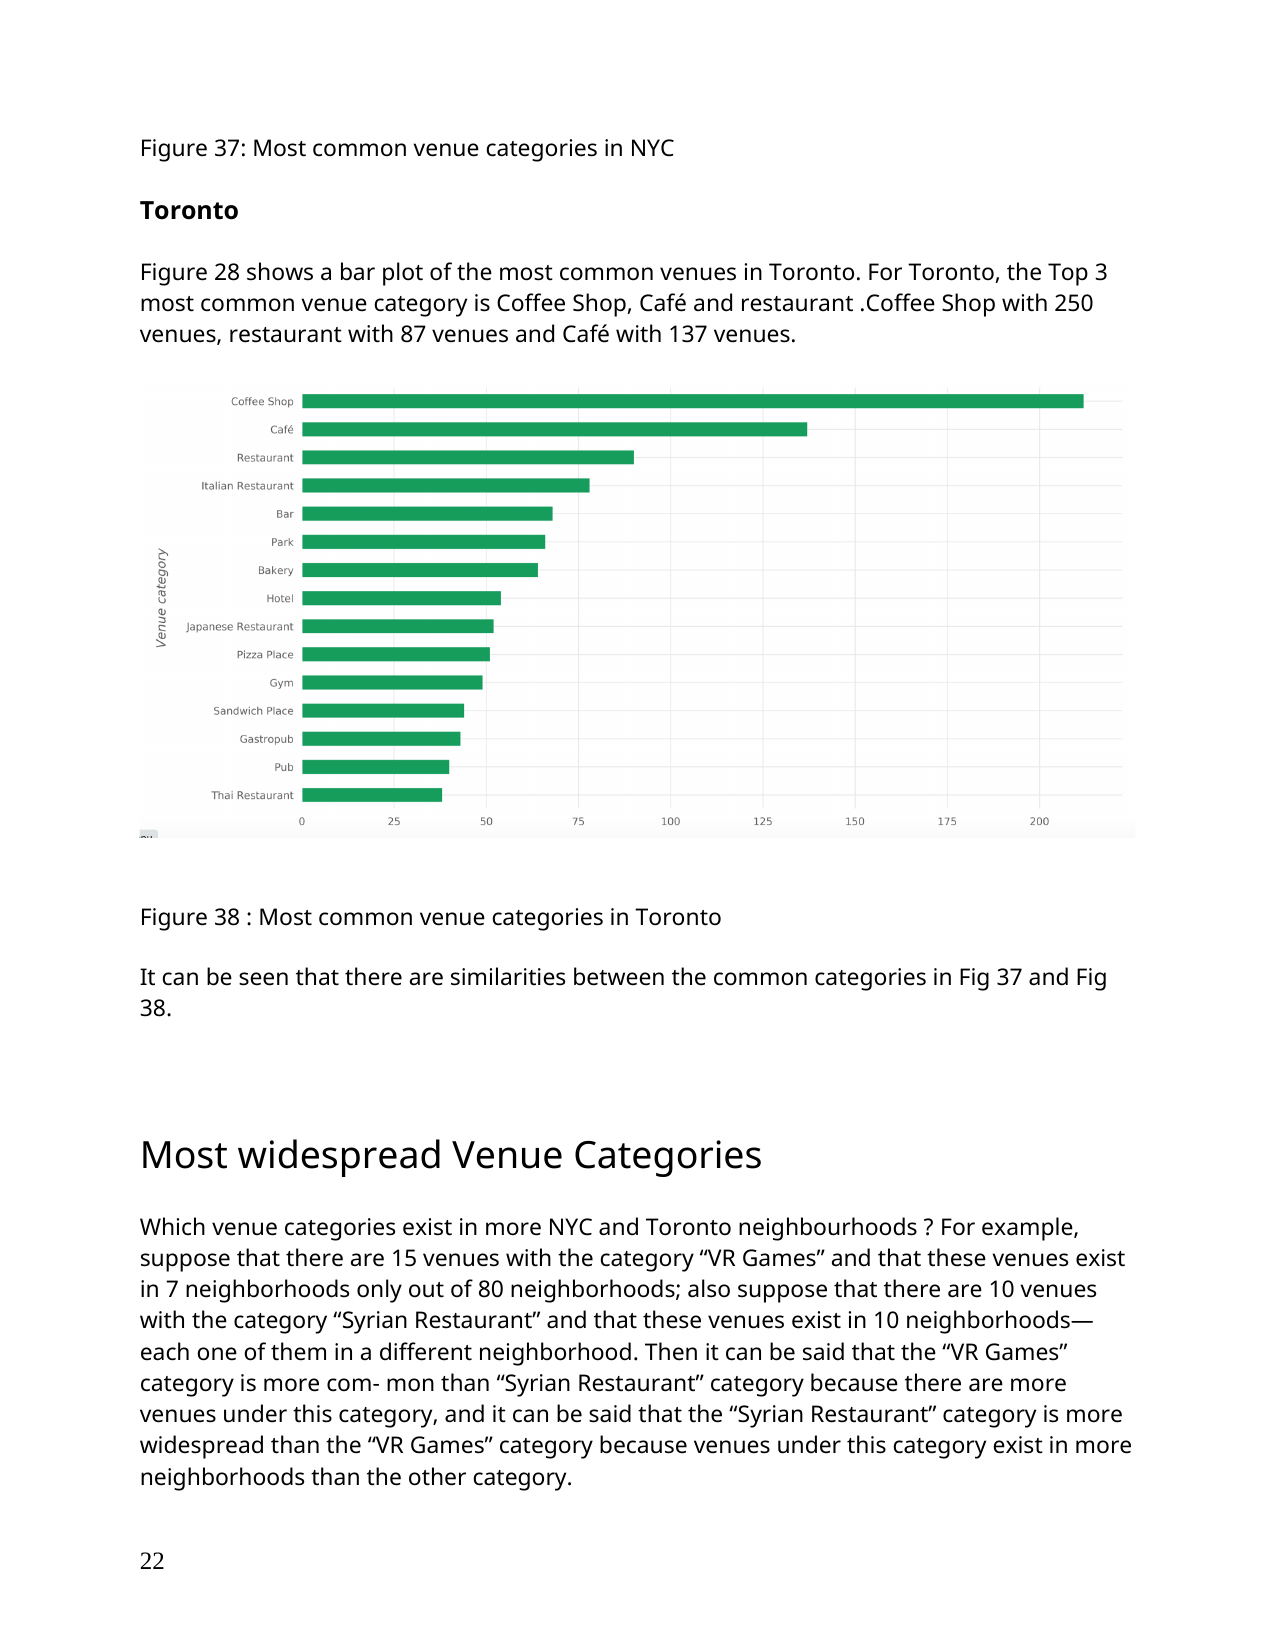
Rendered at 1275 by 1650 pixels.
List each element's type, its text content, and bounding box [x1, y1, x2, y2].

subtitle Most widespread Venue Categories [139, 1128, 1136, 1179]
text Figure 37: Most common venue categories in NYC [139, 132, 1136, 163]
text It can be seen that there are similarities between the common categories in Fig 37 and Fig 38. [139, 961, 1136, 1023]
text Figure 28 shows a bar plot of the most common venues in Toronto. For Toronto, the Top 3 most common venue category is Coffee Shop, Café and restaurant .Coffee Shop with 250 venues, restaurant with 87 venues and Café with 137 venues. [139, 256, 1136, 349]
picture [139, 378, 1136, 838]
text Toronto [139, 192, 1136, 226]
text Which venue categories exist in more NYC and Toronto neighbourhoods ? For example, suppose that there are 15 venues with the category “VR Games” and that these venues exist in 7 neighborhoods only out of 80 neighborhoods; also suppose that there are 10 venues with the category “Syrian Restaurant” and that these venues exist in 10 neighborhoods—each one of them in a different neighborhood. Then it can be said that the “VR Games” category is more com- mon than “Syrian Restaurant” category because there are more venues under this category, and it can be said that the “Syrian Restaurant” category is more widespread than the “VR Games” category because venues under this category exist in more neighborhoods than the other category. [139, 1211, 1136, 1492]
text Figure 38 : Most common venue categories in Toronto [139, 901, 1136, 932]
